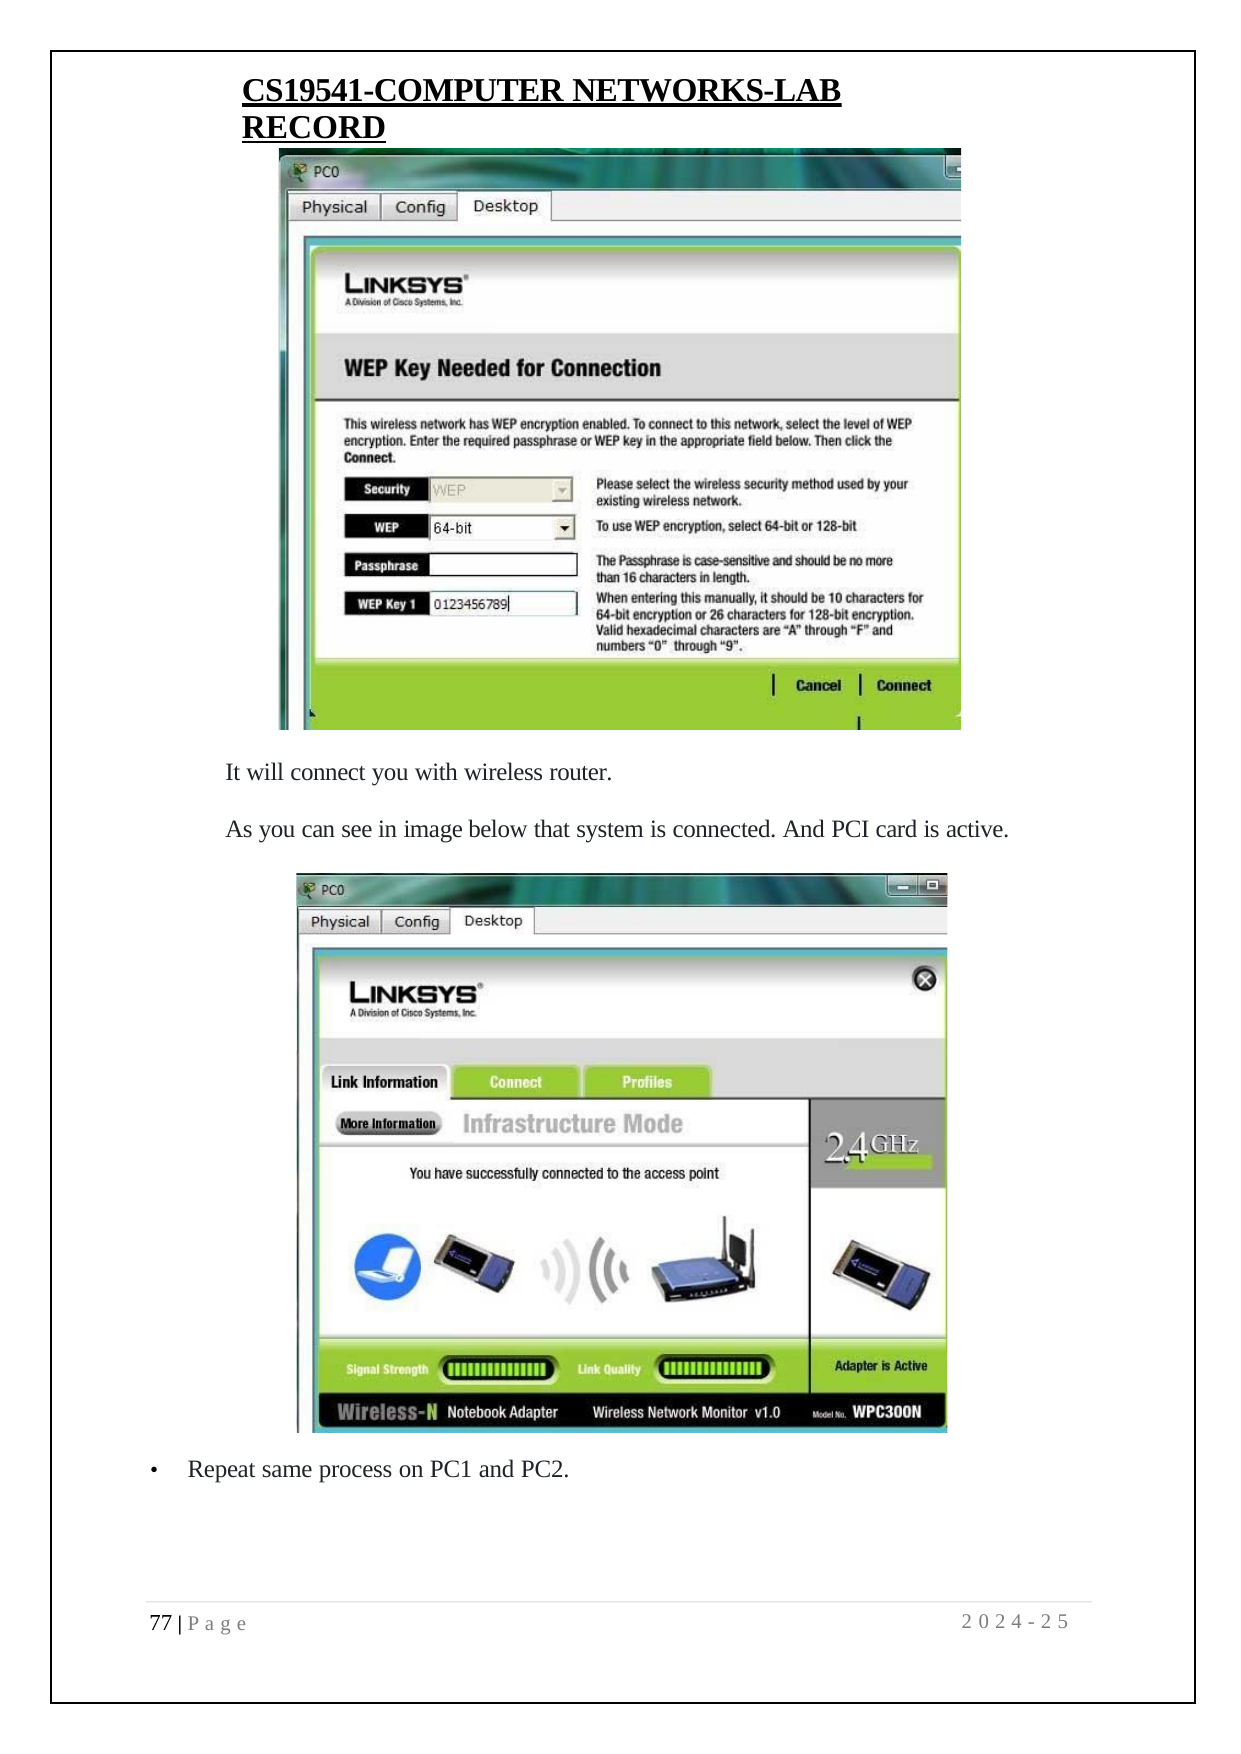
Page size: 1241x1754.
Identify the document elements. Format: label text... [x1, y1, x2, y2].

text It will connect you with wireless router. [225, 757, 1194, 786]
text As you can see in image below that system is connected. And PCI card is active. [225, 814, 1194, 843]
picture [278, 148, 962, 730]
picture [296, 873, 948, 1433]
